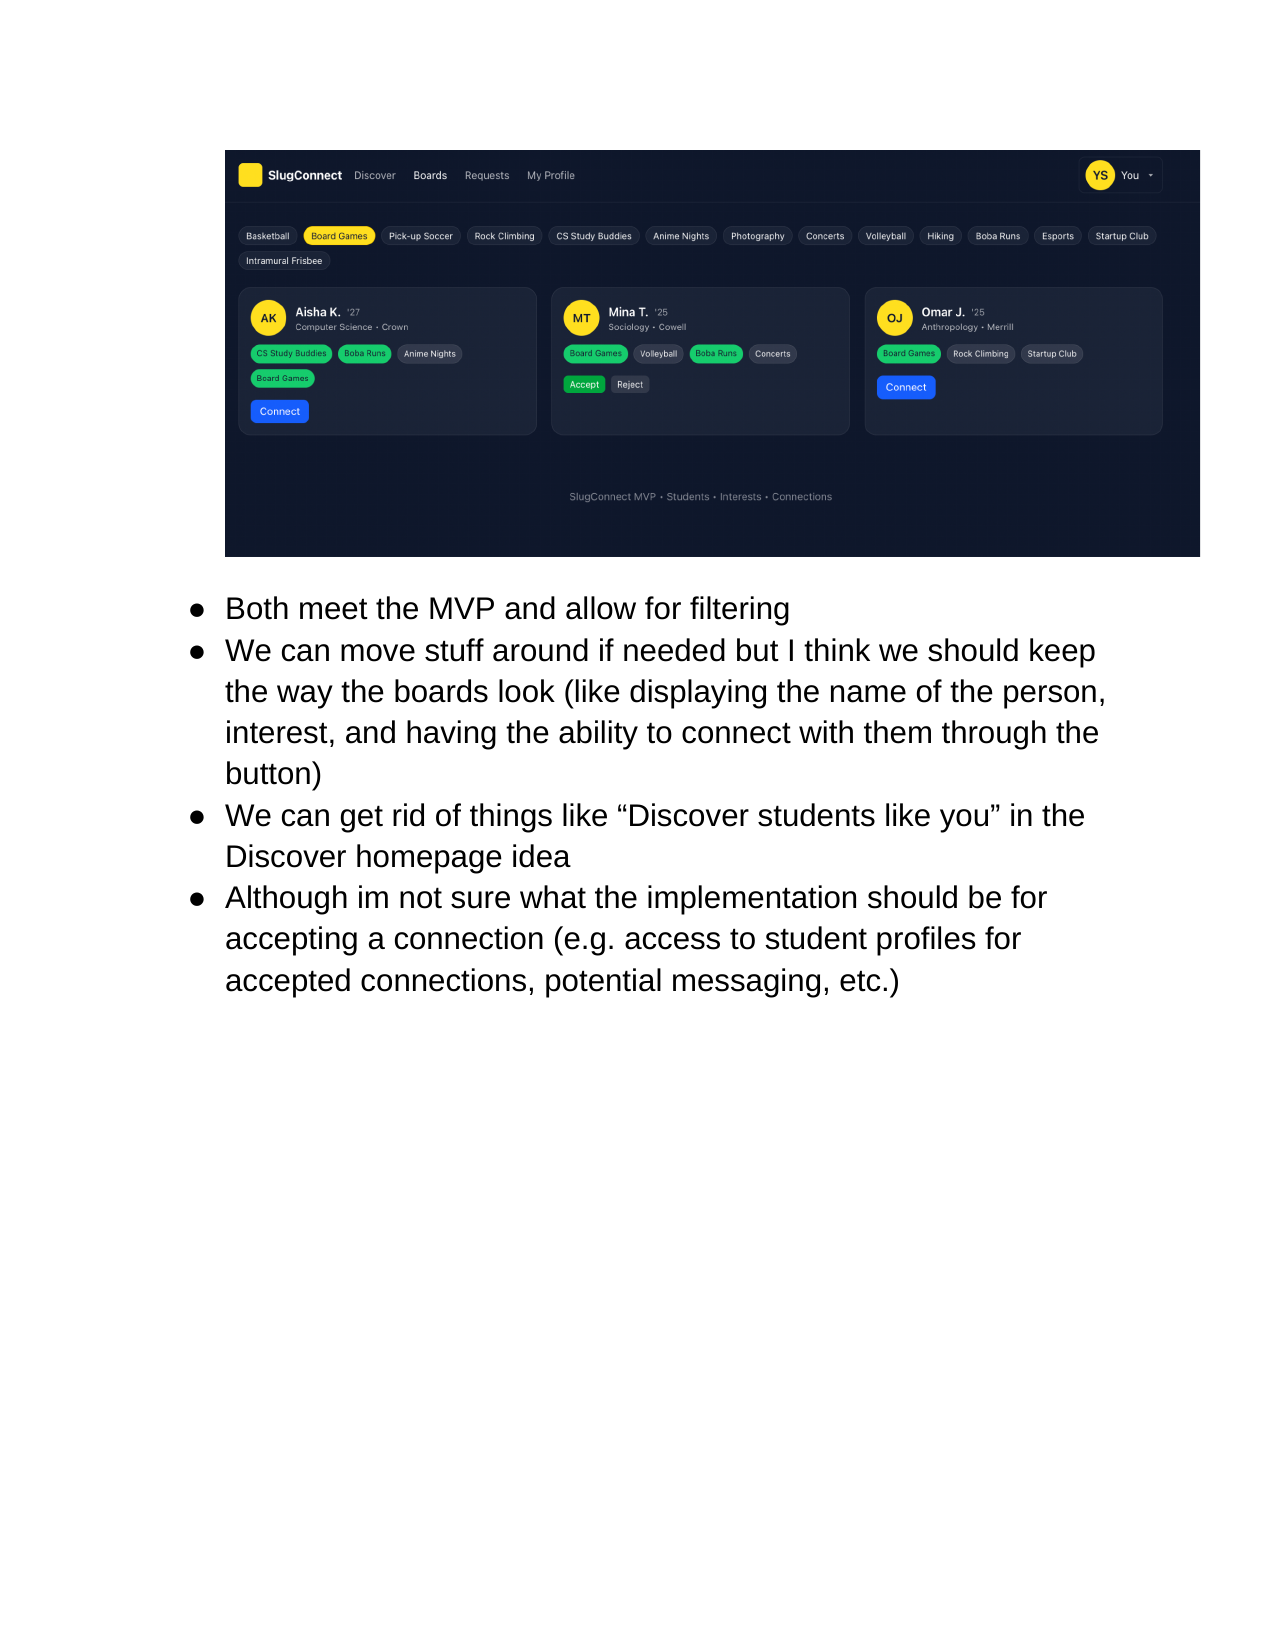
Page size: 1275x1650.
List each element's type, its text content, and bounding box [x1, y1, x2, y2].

list We can move stuff around if needed but I think we should keep the way the boards look (like displaying the name of the person, interest, and having the ability to connect with them through the button) [187, 632, 1125, 791]
list We can get rid of things like “Discover students like you” in the Discover homepage idea [187, 797, 1125, 874]
list Both meet the MVP and allow for filtering [187, 590, 1125, 626]
list Although im not sure what the implementation should be for accepting a connection (e.g. access to student profiles for accepted connections, potential messaging, etc.) [187, 879, 1125, 997]
picture [225, 150, 1200, 557]
